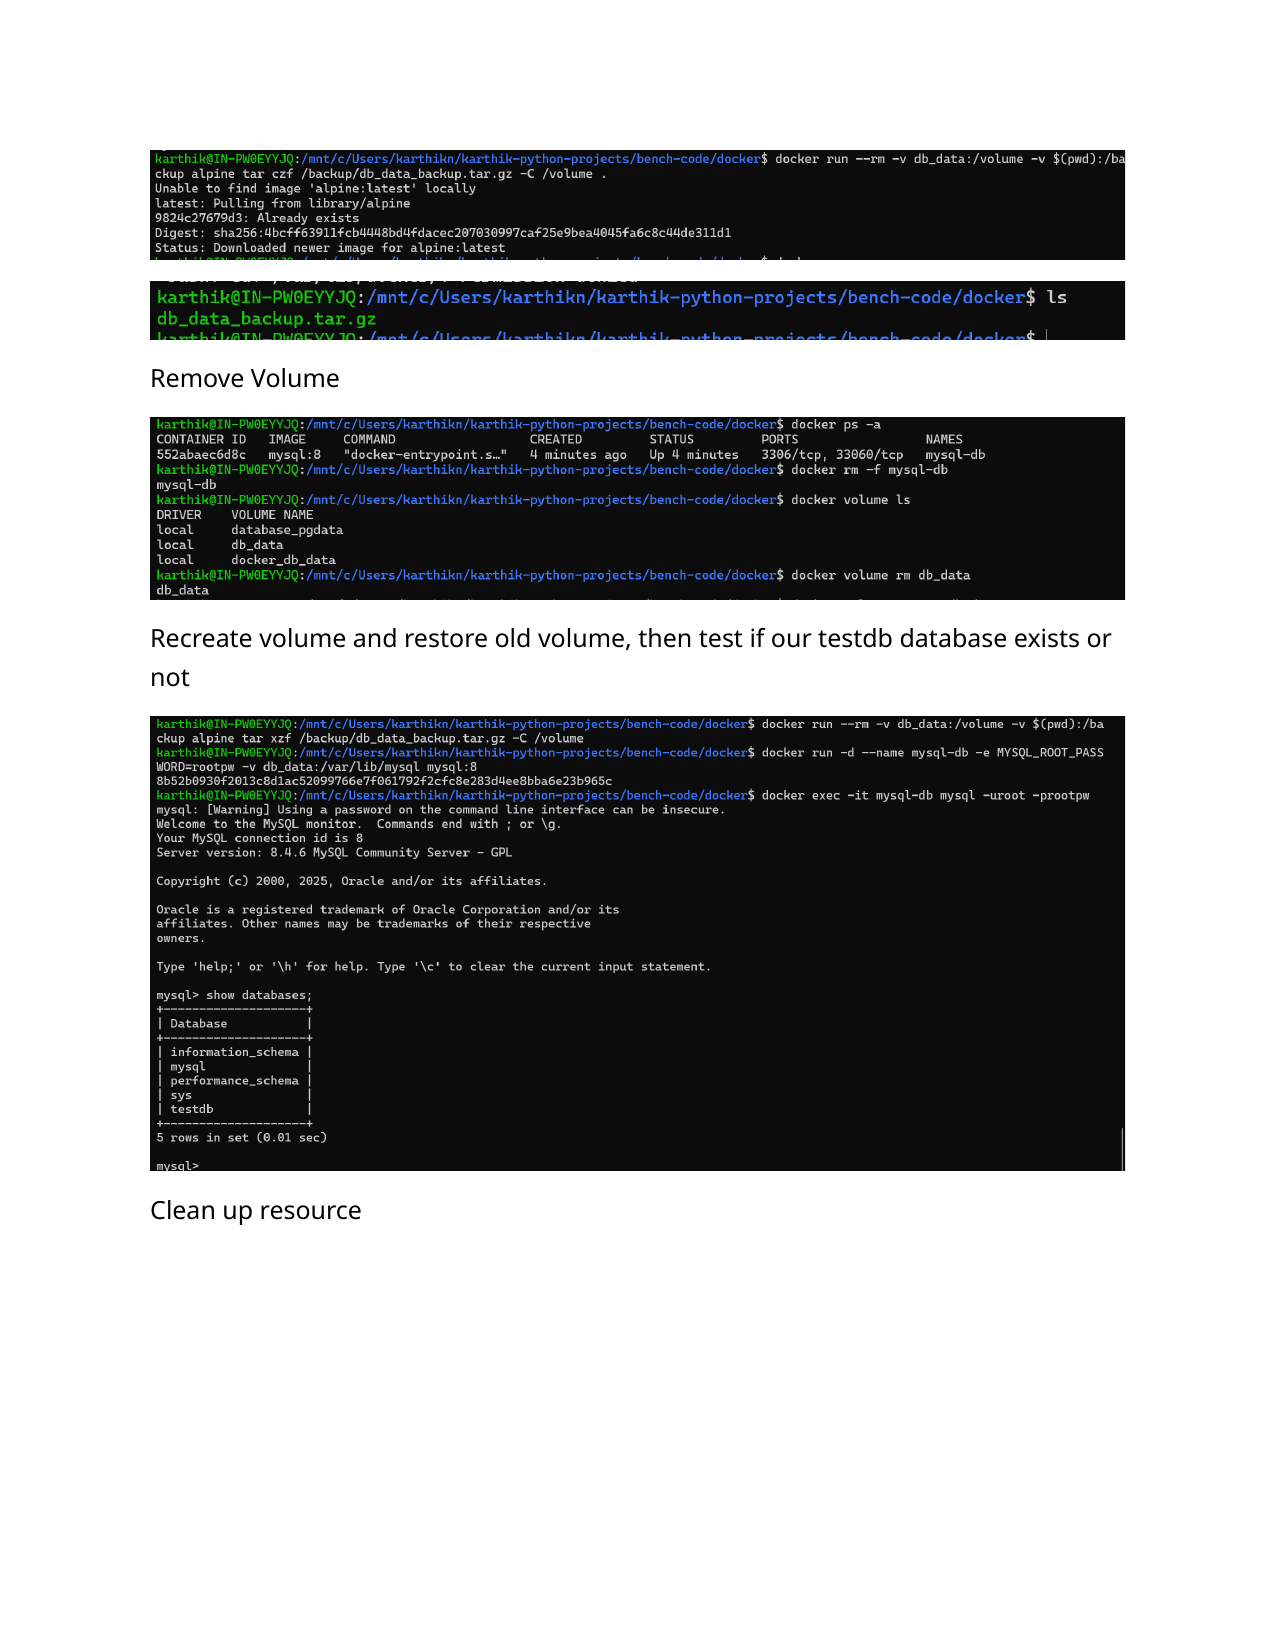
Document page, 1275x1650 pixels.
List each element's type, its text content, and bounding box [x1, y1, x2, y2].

picture [150, 281, 1125, 340]
picture [150, 716, 1125, 1171]
text Clean up resource [150, 1193, 1125, 1227]
picture [150, 417, 1125, 600]
text Remove Volume [150, 361, 1125, 395]
picture [150, 150, 1125, 260]
text Recreate volume and restore old volume, then test if our testdb database exists or not [150, 621, 1125, 694]
